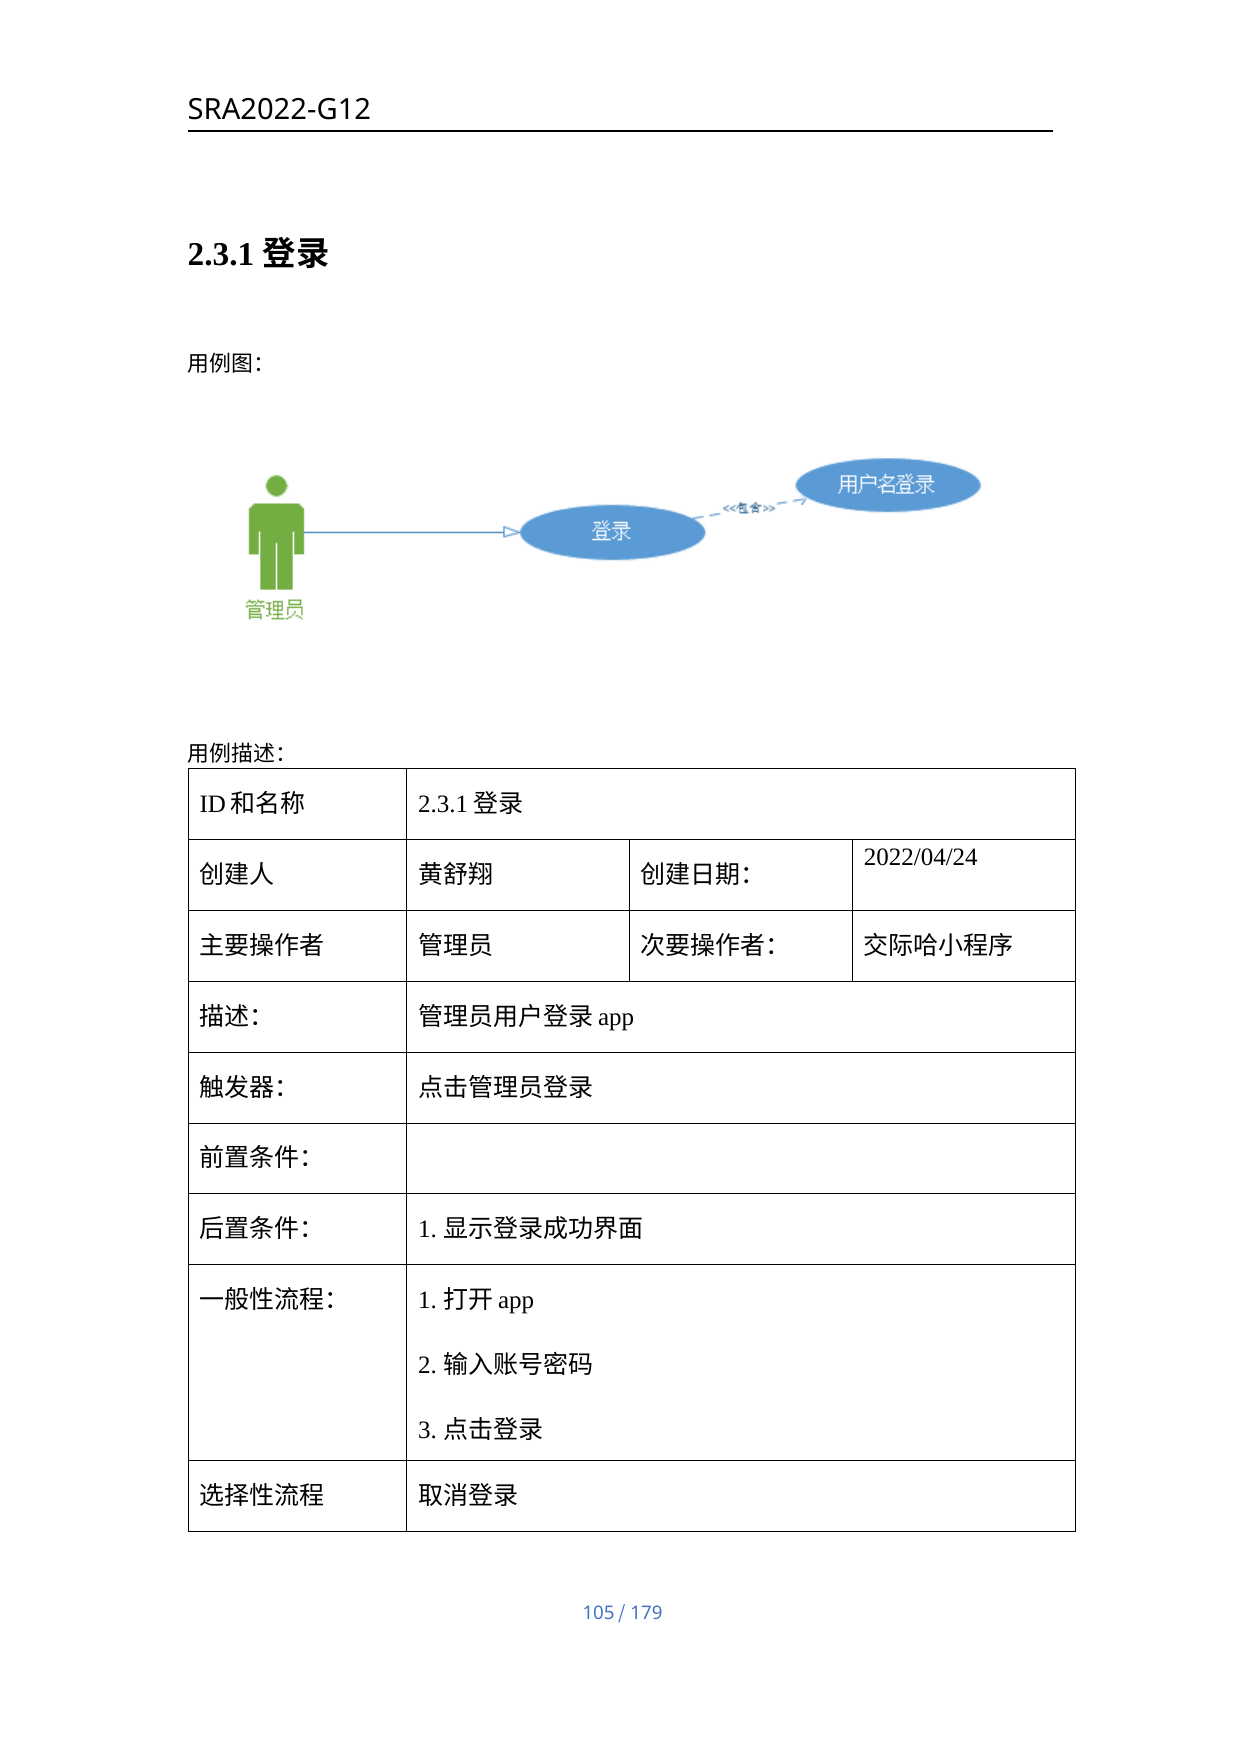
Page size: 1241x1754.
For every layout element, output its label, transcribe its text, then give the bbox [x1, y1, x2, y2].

table_cell 点击管理员登录 [407, 1053, 1075, 1122]
table_cell 黄舒翔 [407, 840, 629, 910]
table_cell 前置条件： [189, 1124, 406, 1193]
picture [187, 378, 1053, 693]
table_cell 管理员 [407, 911, 629, 981]
table_header 2.3.1登录 [407, 769, 1075, 839]
table_cell 主要操作者 [189, 911, 406, 981]
text 用例描述： [187, 736, 1053, 768]
table_cell 创建日期： [630, 840, 852, 910]
table_cell 一般性流程： [189, 1265, 406, 1460]
table_cell 次要操作者： [630, 911, 852, 981]
table_cell [407, 1124, 1075, 1193]
table_cell 触发器： [189, 1053, 406, 1122]
table_cell 管理员用户登录app [407, 982, 1075, 1052]
text 用例图： [187, 346, 1053, 378]
table_cell 2022/04/24 [853, 840, 1075, 910]
table_header ID和名称 [189, 769, 406, 839]
table_cell 创建人 [189, 840, 406, 910]
table_cell 后置条件： [189, 1194, 406, 1264]
table_cell 选择性流程 [189, 1461, 406, 1531]
table_cell 取消登录 [407, 1461, 1075, 1531]
subtitle 登录 [187, 218, 1053, 283]
table_cell 1. 打开app 2. 输入账号密码 3. 点击登录 [407, 1265, 1075, 1460]
table_cell 交际哈小程序 [853, 911, 1075, 981]
table_cell 1. 显示登录成功界面 [407, 1194, 1075, 1264]
table_cell 描述： [189, 982, 406, 1052]
